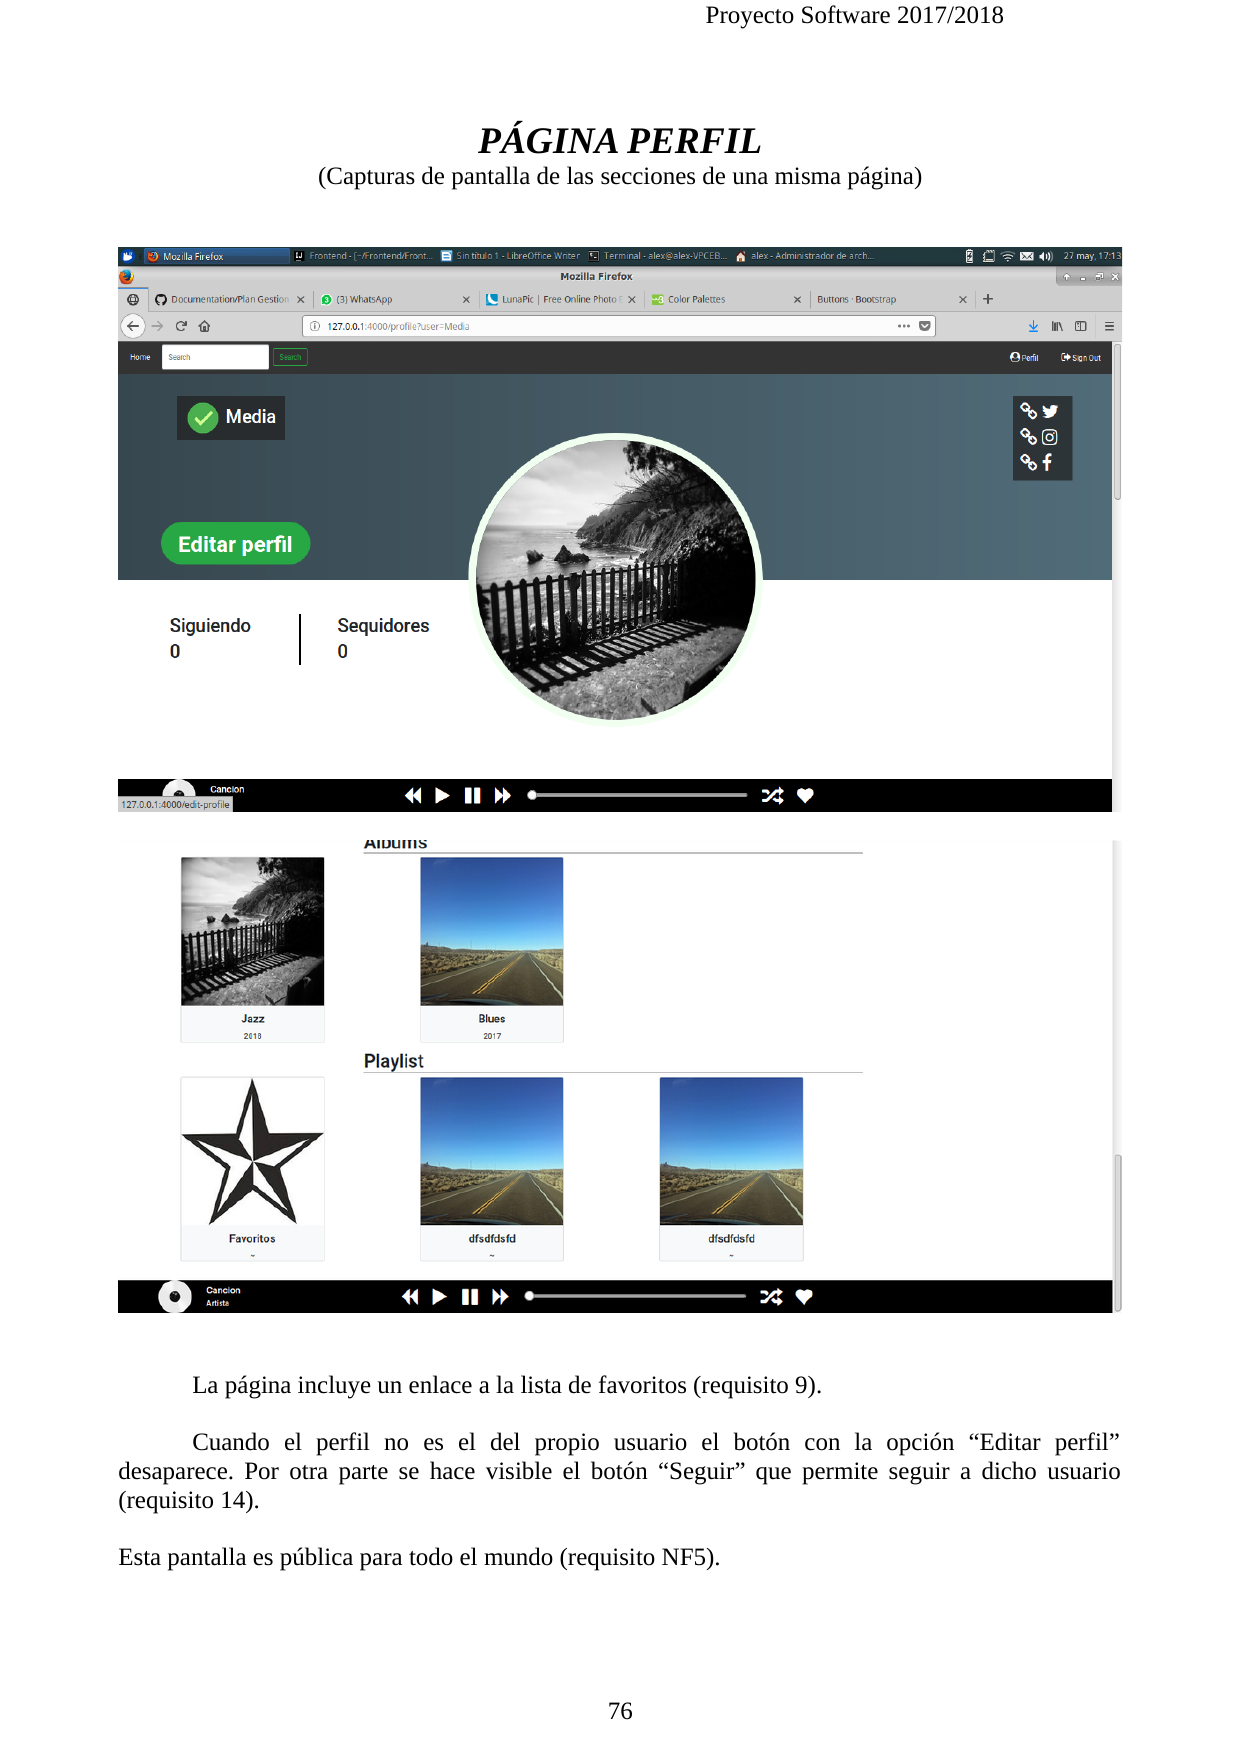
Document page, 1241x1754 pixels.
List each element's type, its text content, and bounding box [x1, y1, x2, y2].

text Cuando el perfil no es el del propio usuario el botón con la opción “Editar perfil” desaparece. Por otra parte se hace visible el botón “Seguir” que permite seguir a dicho usuario (requisito 14). [118, 1427, 1122, 1514]
picture [118, 247, 1123, 812]
text PÁGINA PERFIL [118, 118, 1122, 161]
text Esta pantalla es pública para todo el mundo (requisito NF5). [118, 1542, 1122, 1571]
picture [118, 840, 1123, 1313]
text (Capturas de pantalla de las secciones de una misma página) [118, 161, 1122, 190]
text La página incluye un enlace a la lista de favoritos (requisito 9). [118, 1370, 1122, 1399]
